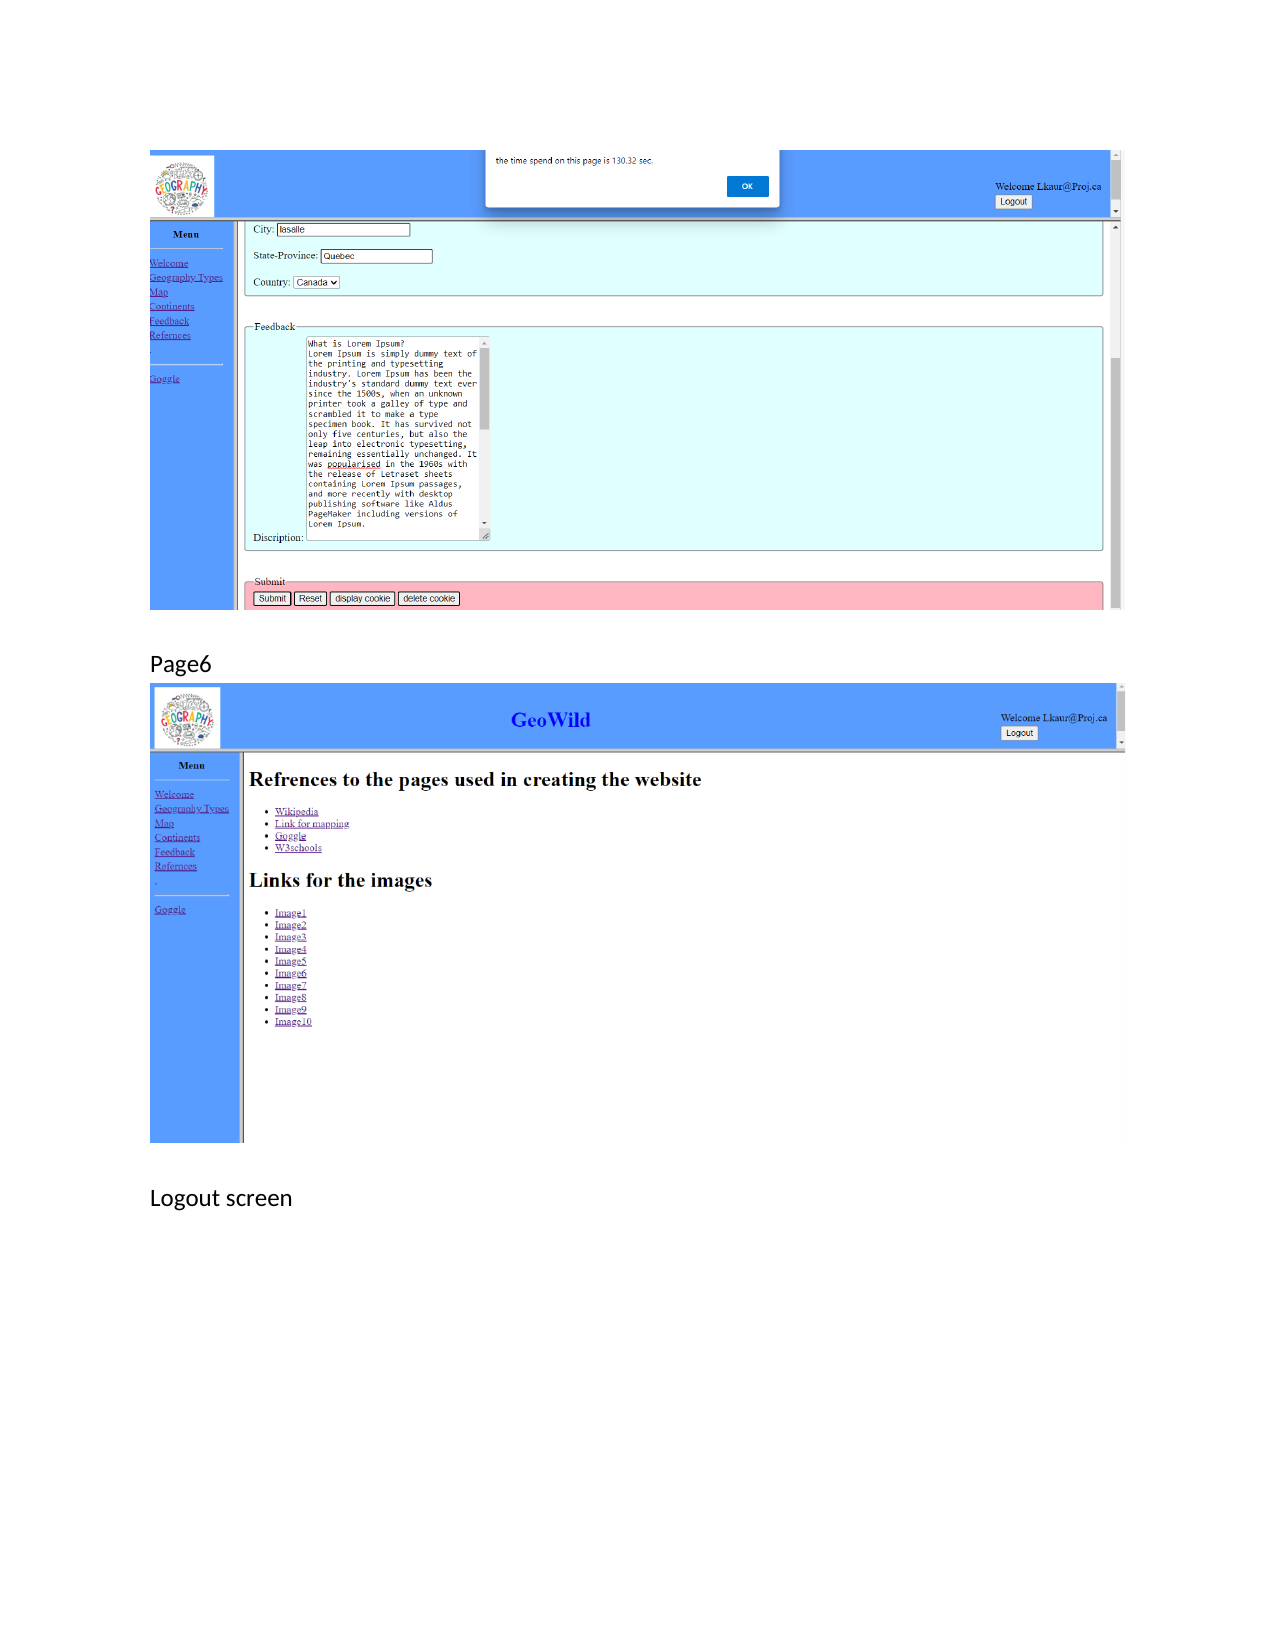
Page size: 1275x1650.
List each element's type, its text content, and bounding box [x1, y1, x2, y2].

text Page6 [150, 648, 1125, 679]
text Logout screen [150, 1182, 1125, 1212]
picture [150, 683, 1125, 1143]
picture [150, 150, 1125, 610]
